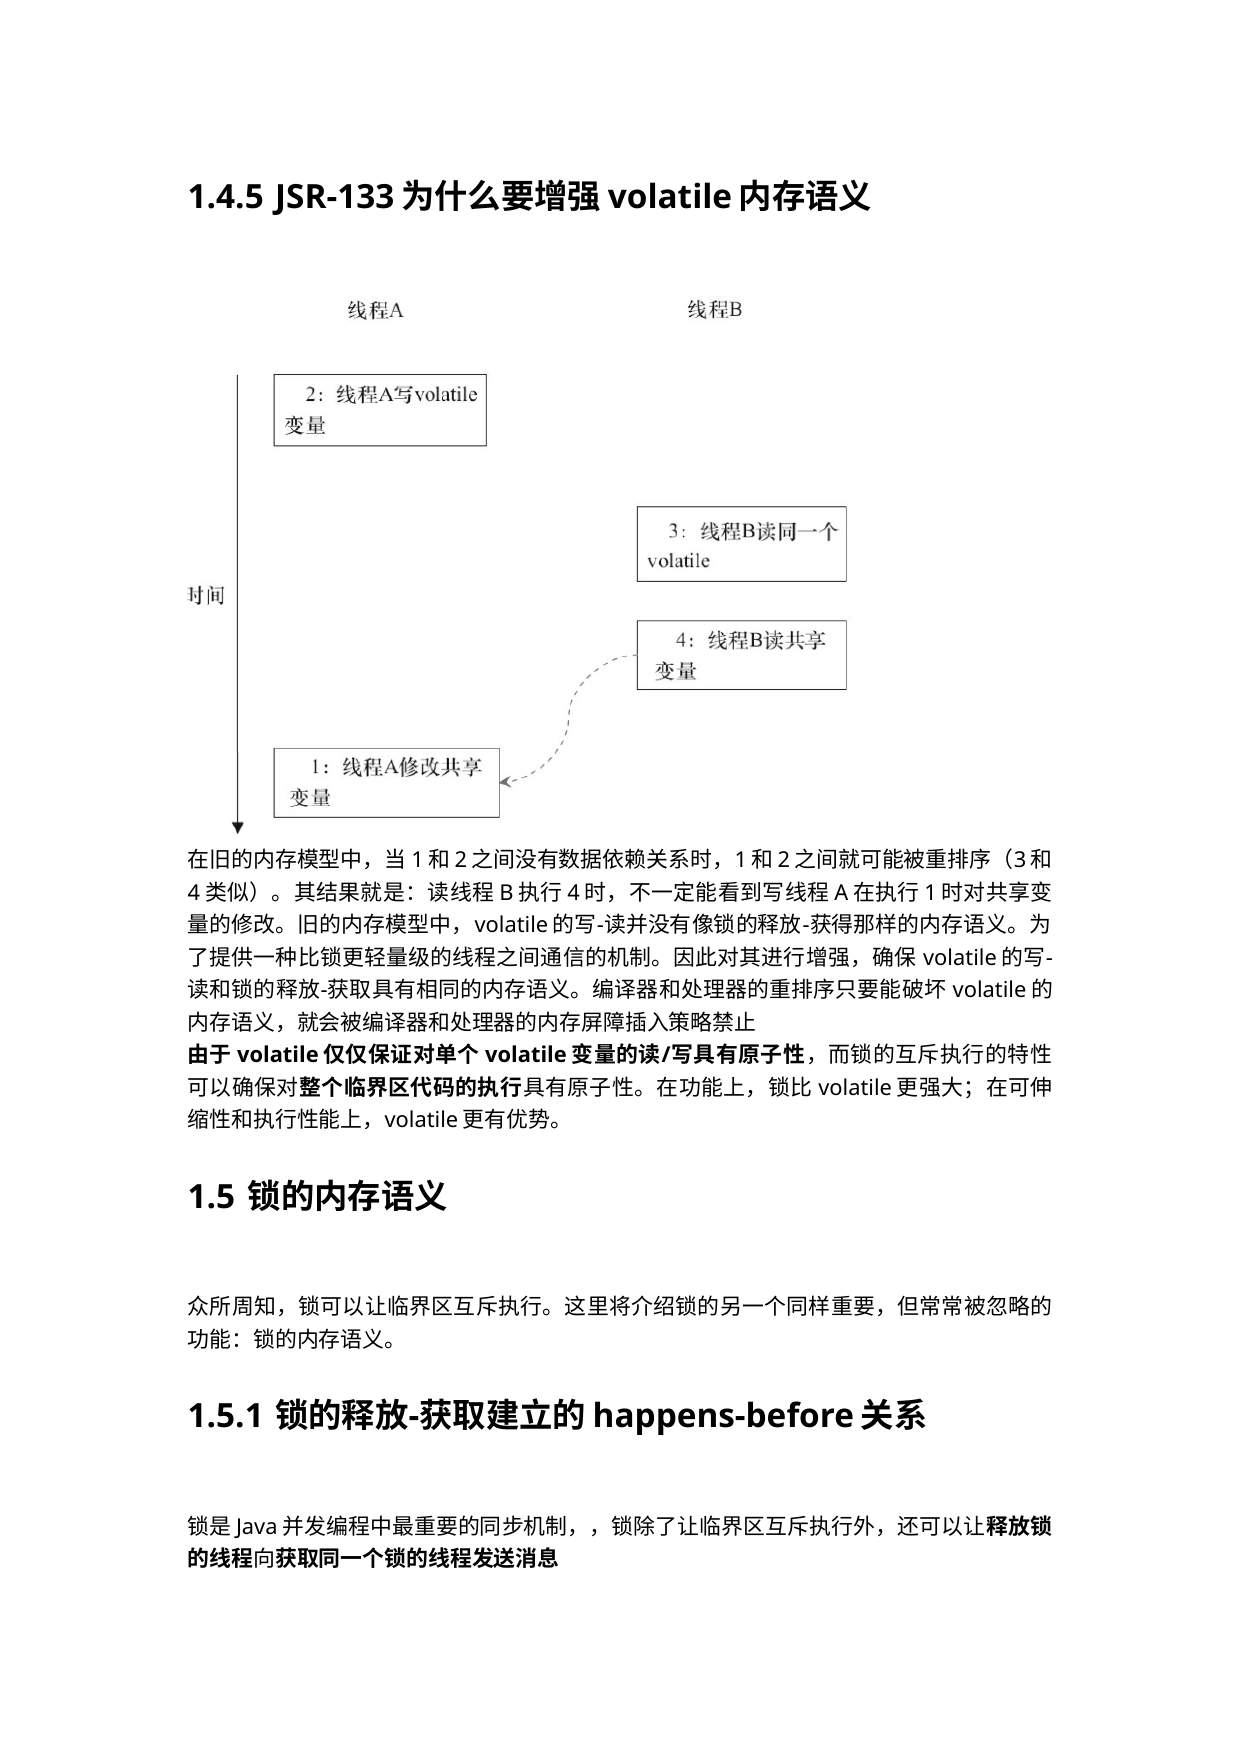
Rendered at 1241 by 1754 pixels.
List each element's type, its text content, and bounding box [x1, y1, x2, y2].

text 锁是Java并发编程中最重要的同步机制，，锁除了让临界区互斥执行外，还可以让释放锁的线程向获取同一个锁的线程发送消息 [187, 1508, 1053, 1573]
text 众所周知，锁可以让临界区互斥执行。这里将介绍锁的另一个同样重要，但常常被忽略的功能：锁的内存语义。 [187, 1289, 1053, 1354]
text 由于volatile仅仅保证对单个volatile变量的读/写具有原子性，而锁的互斥执行的特性可以确保对整个临界区代码的执行具有原子性。在功能上，锁比volatile更强大；在可伸缩性和执行性能上，volatile更有优势。 [187, 1037, 1053, 1134]
subtitle JSR-133为什么要增强volatile内存语义 [187, 162, 1053, 227]
subtitle 锁的释放-获取建立的happens-before关系 [187, 1381, 1053, 1446]
text 在旧的内存模型中，当1和2之间没有数据依赖关系时，1和2之间就可能被重排序（3和4类似）。其结果就是：读线程B执行4时，不一定能看到写线程A在执行1时对共享变量的修改。旧的内存模型中，volatile的写-读并没有像锁的释放-获得那样的内存语义。为了提供一种比锁更轻量级的线程之间通信的机制。因此对其进行增强，确保volatile的写-读和锁的释放-获取具有相同的内存语义。编译器和处理器的重排序只要能破坏volatile的内存语义，就会被编译器和处理器的内存屏障插入策略禁止 [187, 842, 1053, 1037]
subtitle 锁的内存语义 [187, 1161, 1053, 1226]
picture [187, 289, 854, 841]
